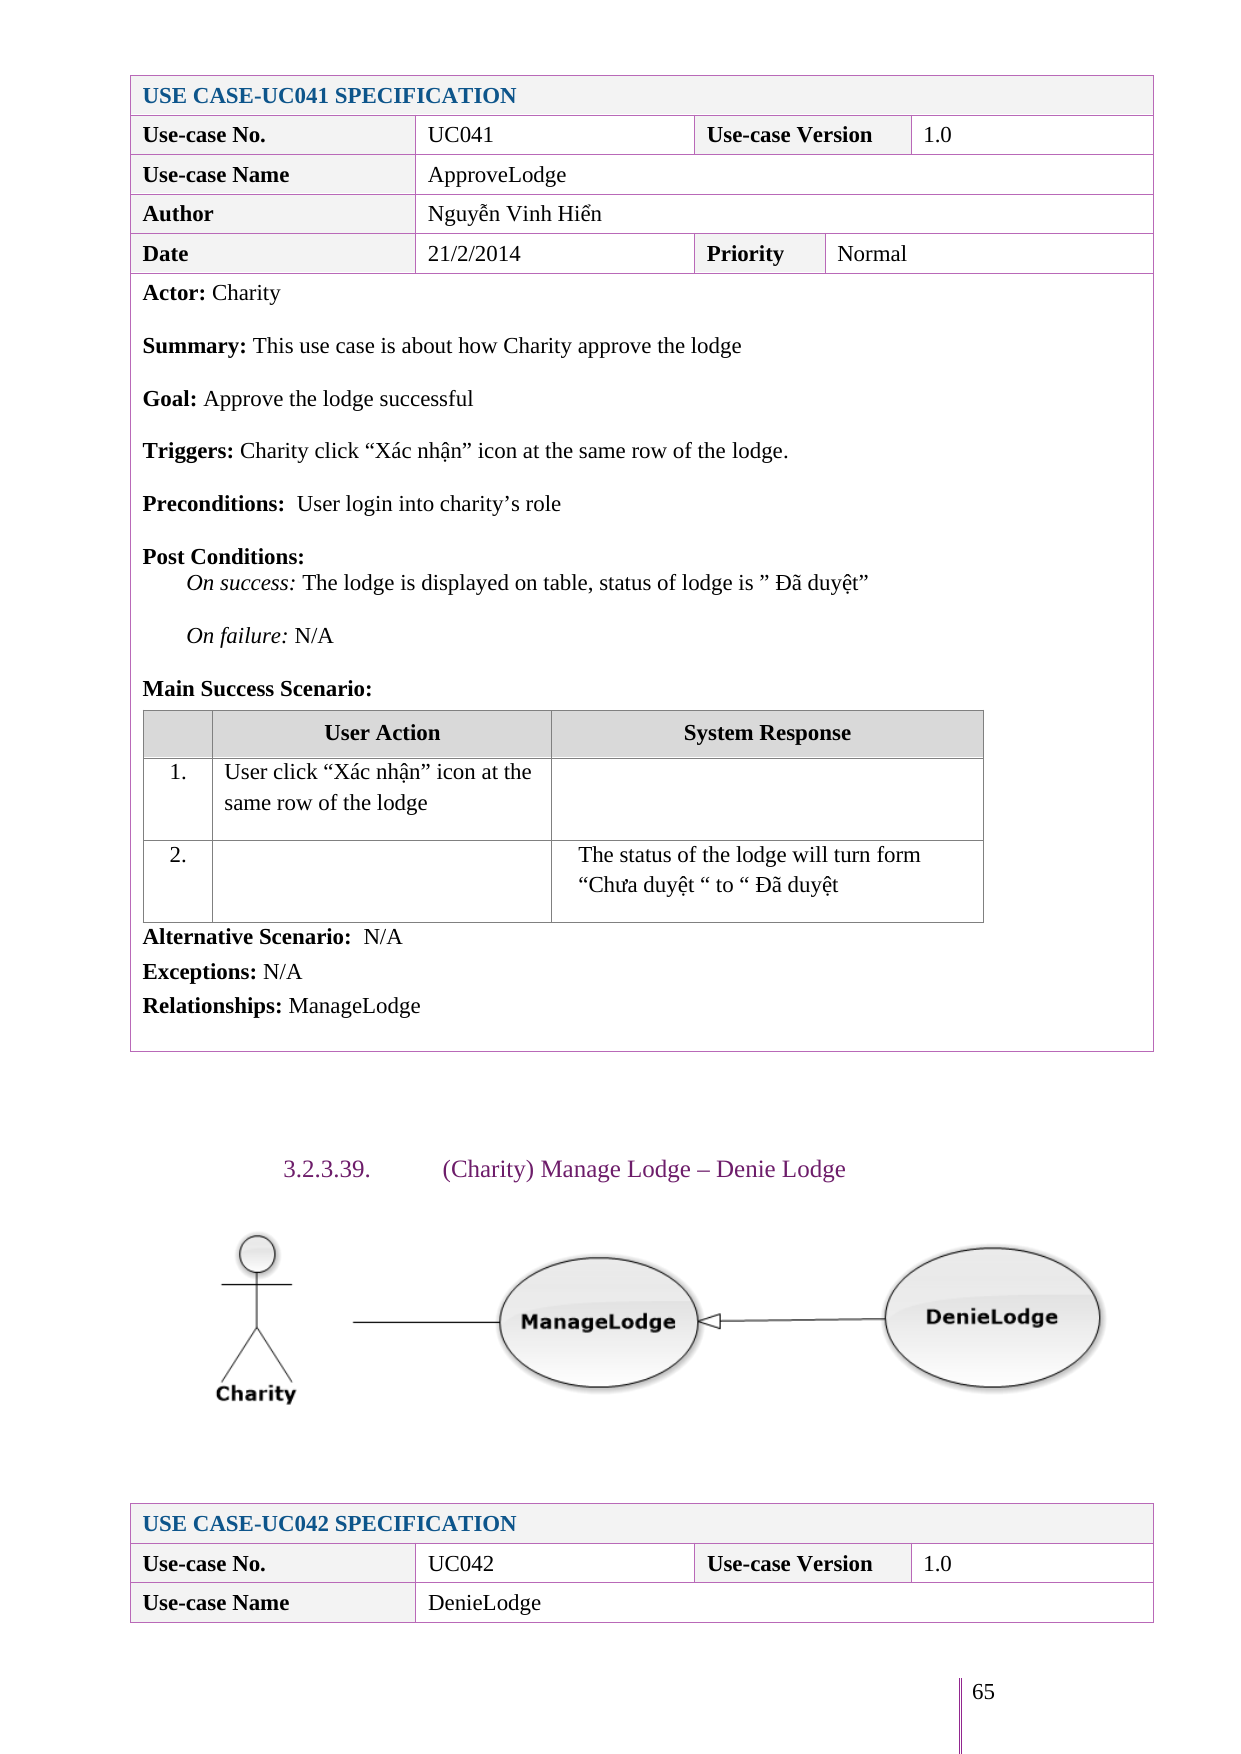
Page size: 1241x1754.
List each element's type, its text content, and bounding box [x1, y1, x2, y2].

table_cell 21/2/2014 [416, 234, 694, 272]
table_cell 1.0 [912, 1544, 1153, 1582]
table_cell Nguyễn Vinh Hiển [416, 195, 1153, 233]
table_cell Author [131, 195, 415, 233]
table_cell UC042 [416, 1544, 694, 1582]
table_cell Use-case No. [131, 1544, 415, 1582]
table_cell 1.0 [912, 116, 1153, 154]
subtitle (Charity) Manage Lodge – Denie Lodge [283, 1154, 1165, 1183]
table_cell Date [131, 234, 415, 272]
table_cell Use-case Version [695, 116, 911, 154]
table_cell Use-case Version [695, 1544, 911, 1582]
table_cell Use-case Name [131, 155, 415, 193]
picture [142, 1217, 1118, 1428]
table_cell Priority [695, 234, 825, 272]
table_cell Normal [826, 234, 1153, 272]
table_cell Use-case Name [131, 1583, 415, 1622]
table_cell UC041 [416, 116, 694, 154]
table_cell DenieLodge [416, 1583, 1153, 1622]
table_cell Actor: Charity Summary: This use case is about how Charity approve the lodge Goal: Approve the lodge successful Triggers: Charity click “Xác nhận” icon at the same row of the lodge. Preconditions: User login into charity’s role Post Conditions: On success: The lodge is displayed on table, status of lodge is ” Đã duyệt” On failure: N/A Main Success Scenario: Alternative Scenario: N/A Exceptions: N/A Relationships: ManageLodge [131, 274, 1153, 1051]
table_cell ApproveLodge [416, 155, 1153, 193]
table_cell Use-case No. [131, 116, 415, 154]
table_header USE CASE-UC041 SPECIFICATION [131, 76, 1153, 114]
table_header USE CASE-UC042 SPECIFICATION [131, 1504, 1153, 1543]
